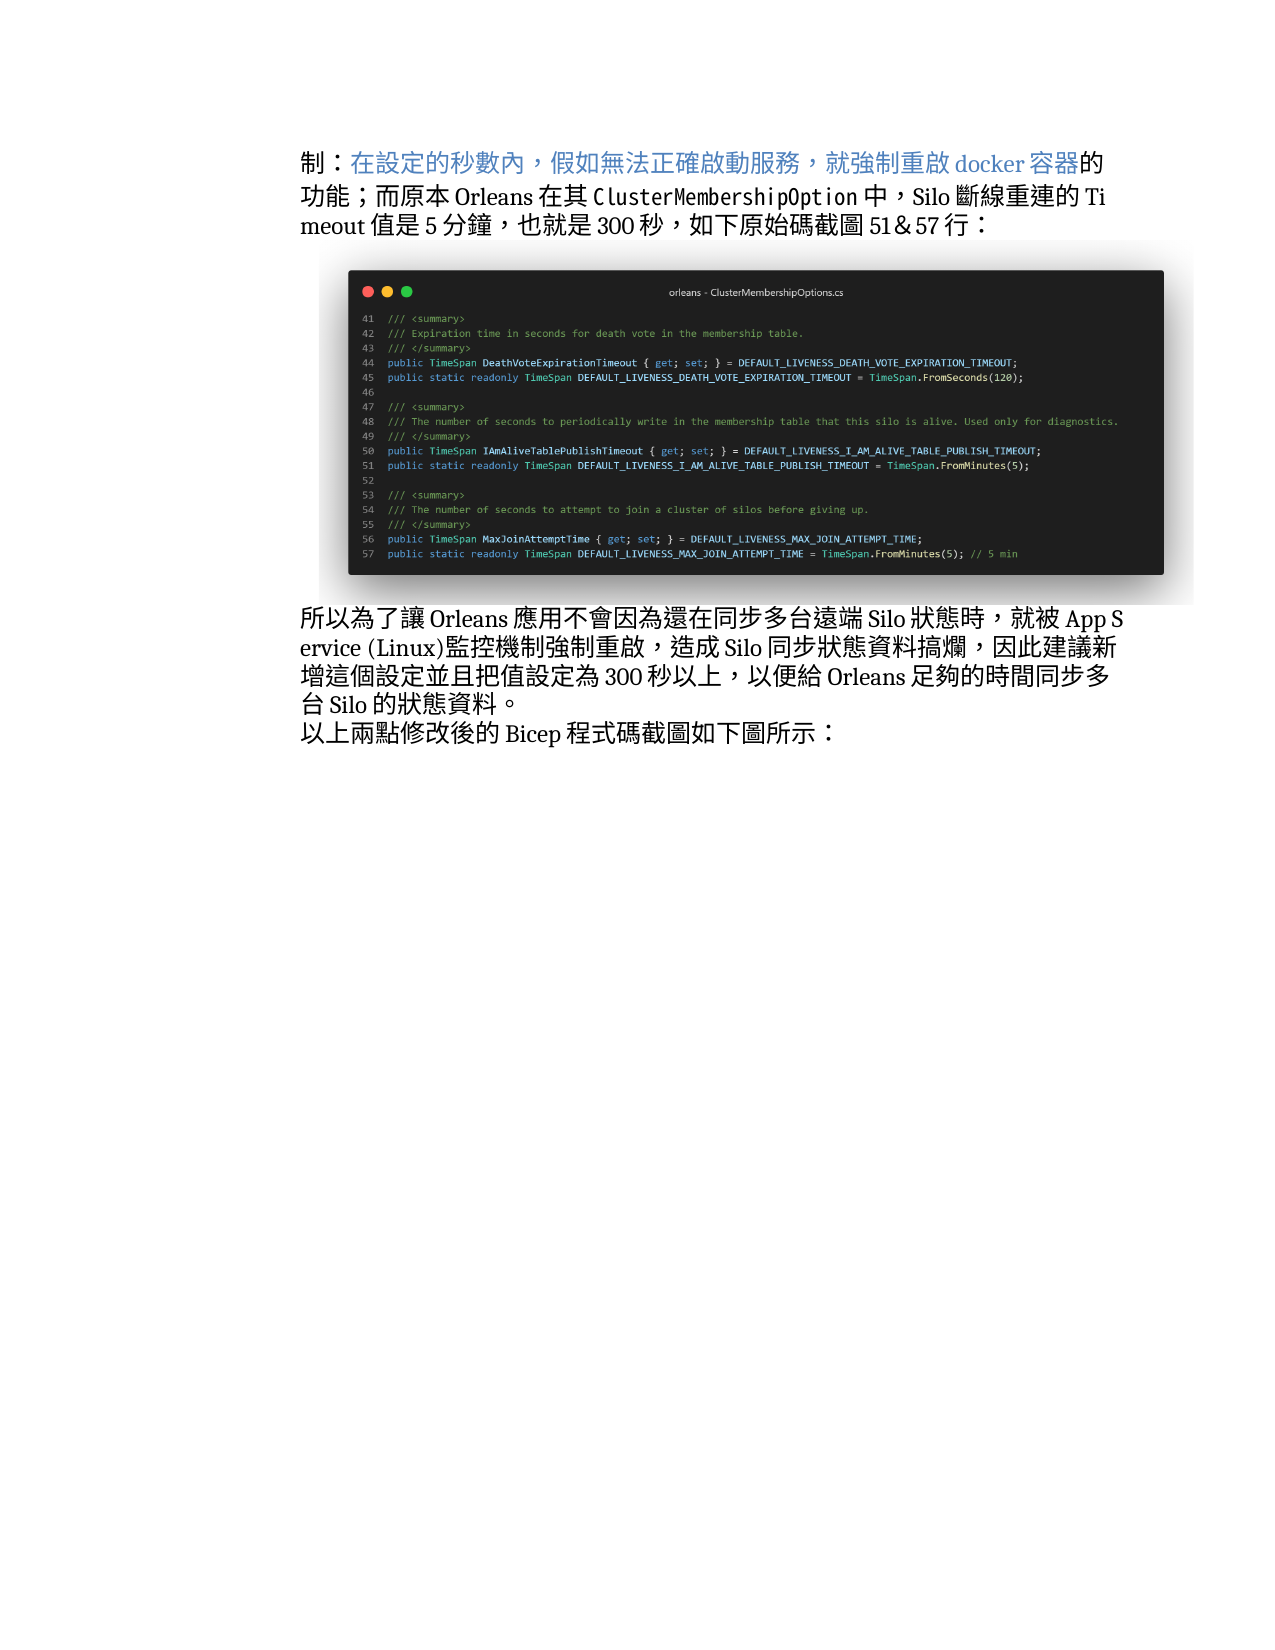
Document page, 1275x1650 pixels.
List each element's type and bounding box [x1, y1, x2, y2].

list [250, 150, 1125, 749]
picture [318, 240, 1194, 605]
